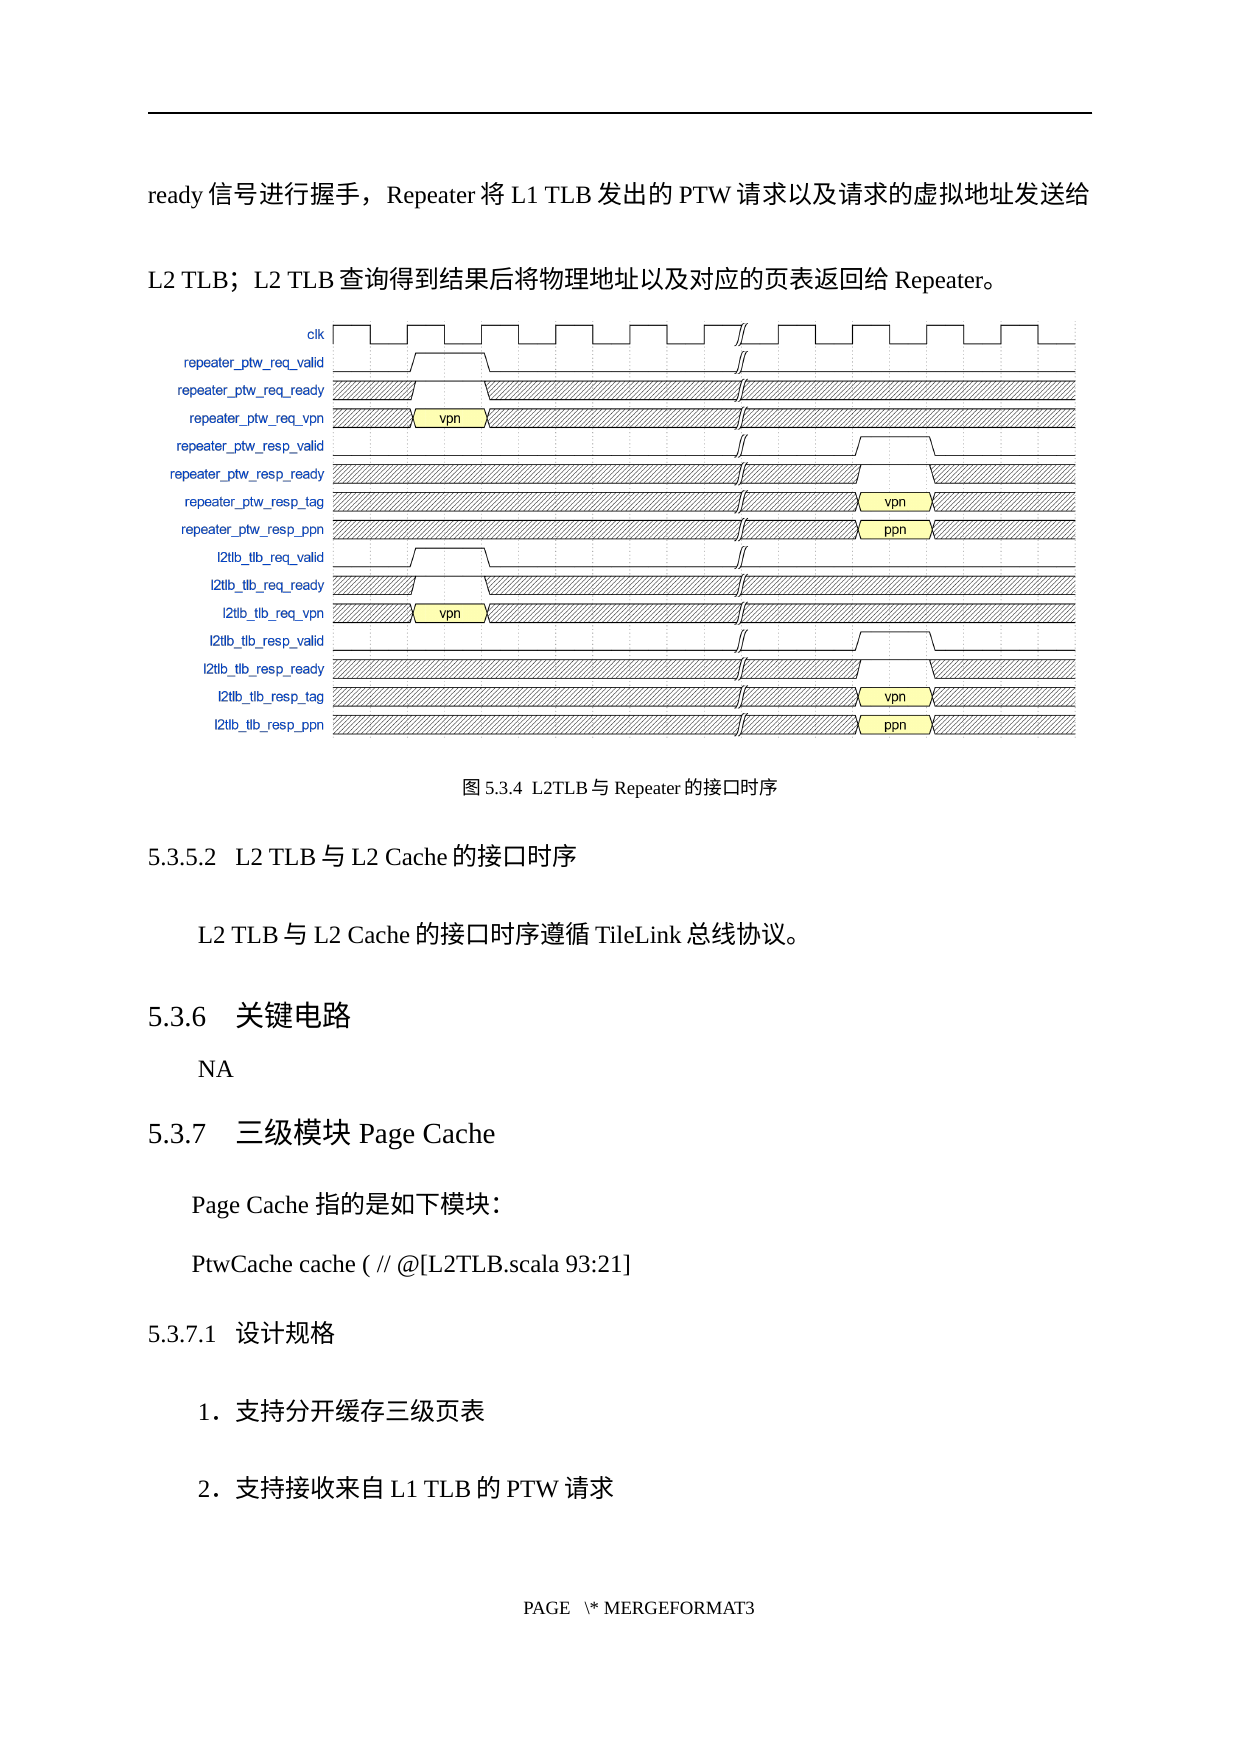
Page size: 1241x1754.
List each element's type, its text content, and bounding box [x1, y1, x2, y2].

text 2．支持接收来自L1 TLB的PTW请求 [148, 1452, 1092, 1520]
picture [147, 321, 1093, 738]
text 图5.3.4 L2TLB与Repeater的接口时序 [148, 770, 1092, 804]
text 1．支持分开缓存三级页表 [148, 1375, 1092, 1443]
text Page Cache 指的是如下模块： [191, 1169, 1092, 1237]
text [148, 159, 1092, 312]
text 设计规格 [148, 1297, 1092, 1365]
text L2 TLB与L2 Cache的接口时序 [148, 821, 1092, 888]
text 三级模块 Page Cache [148, 1110, 1092, 1152]
text L2 TLB与L2 Cache的接口时序遵循TileLink总线协议。 [148, 898, 1092, 966]
text 关键电路 [148, 992, 1092, 1035]
text PtwCache cache ( // @[L2TLB.scala 93:21] [191, 1246, 1092, 1280]
text NA [148, 1052, 1092, 1086]
